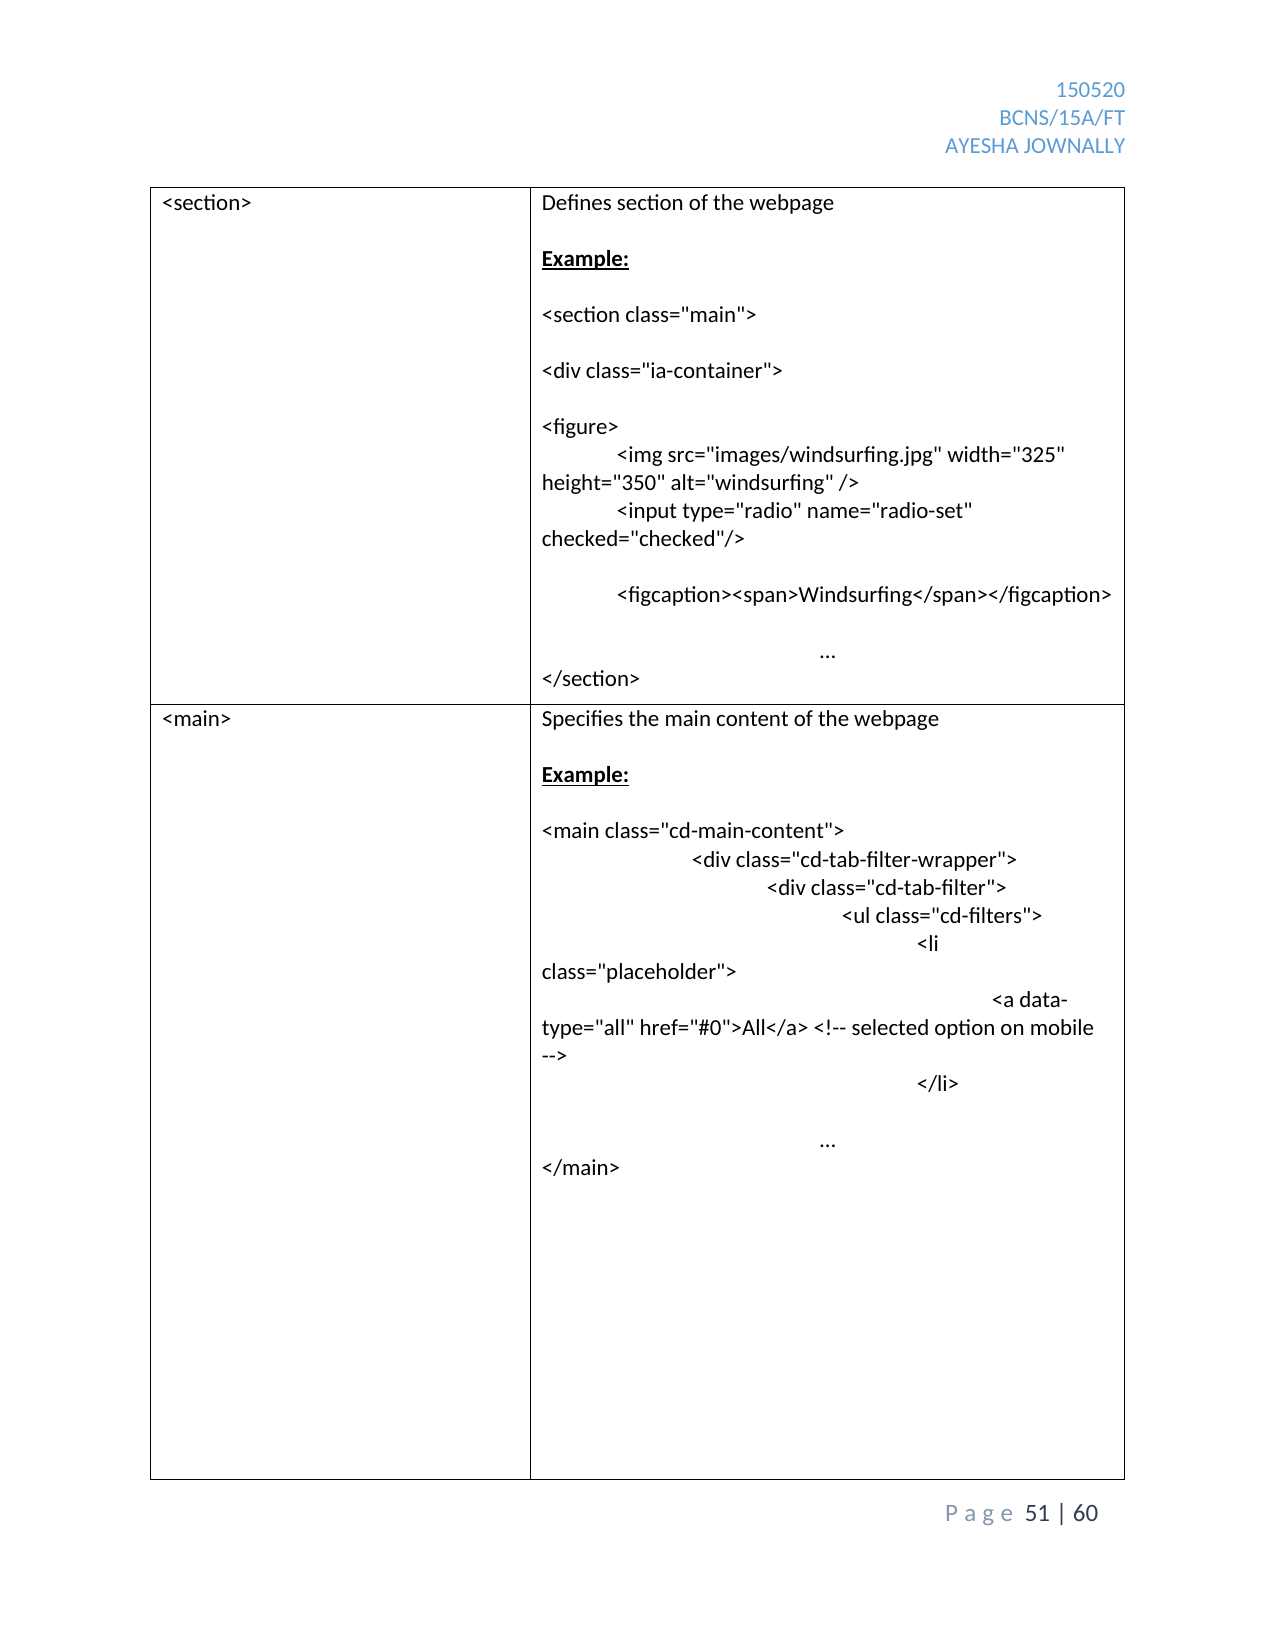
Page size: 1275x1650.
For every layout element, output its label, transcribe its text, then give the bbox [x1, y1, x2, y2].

table_cell <section> [151, 188, 530, 703]
table_cell Defines section of the webpage Example: <section class="main"> <div class="ia-container"> <figure> <img src="images/windsurfing.jpg" width="325" height="350" alt="windsurfing" /> <input type="radio" name="radio-set" checked="checked"/> <figcaption><span>Windsurfing</span></figcaption> … </section> [531, 188, 1124, 703]
table_cell Specifies the main content of the webpage Example: <main class="cd-main-content"> <div class="cd-tab-filter-wrapper"> <div class="cd-tab-filter"> <ul class="cd-filters"> <li class="placeholder"> <a data-type="all" href="#0">All</a> <!-- selected option on mobile --> </li> … </main> [531, 705, 1124, 1479]
table_cell <main> [151, 705, 530, 1479]
